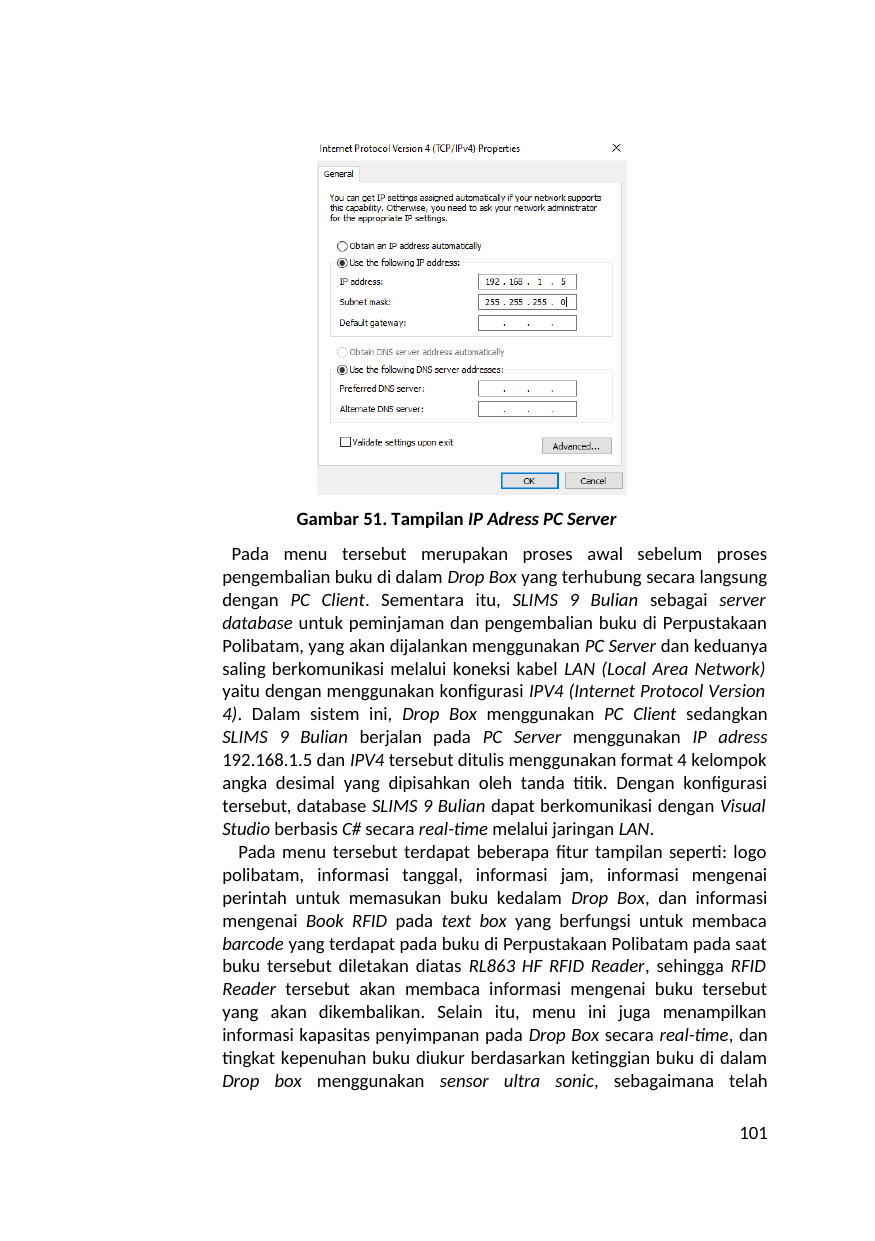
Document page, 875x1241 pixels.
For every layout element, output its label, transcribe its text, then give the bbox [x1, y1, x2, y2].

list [222, 840, 768, 1092]
text Gambar 51. Tampilan IP Adress PC Server [147, 507, 768, 529]
list Pada menu tersebut merupakan proses awal sebelum proses pengembalian buku di dalam Drop Box yang terhubung secara langsung dengan PC Client. Sementara itu, SLIMS 9 Bulian sebagai server database untuk peminjaman dan pengembalian buku di Perpustakaan Polibatam, yang akan dijalankan menggunakan PC Server dan keduanya saling berkomunikasi melalui koneksi kabel LAN (Local Area Network) yaitu dengan menggunakan konfigurasi IPV4 (Internet Protocol Version 4). Dalam sistem ini, Drop Box menggunakan PC Client sedangkan SLIMS 9 Bulian berjalan pada PC Server menggunakan IP adress 192.168.1.5 dan IPV4 tersebut ditulis menggunakan format 4 kelompok angka desimal yang dipisahkan oleh tanda titik. Dengan konfigurasi tersebut, database SLIMS 9 Bulian dapat berkomunikasi dengan Visual Studio berbasis C# secara real-time melalui jaringan LAN. [222, 542, 768, 840]
picture [317, 141, 628, 495]
